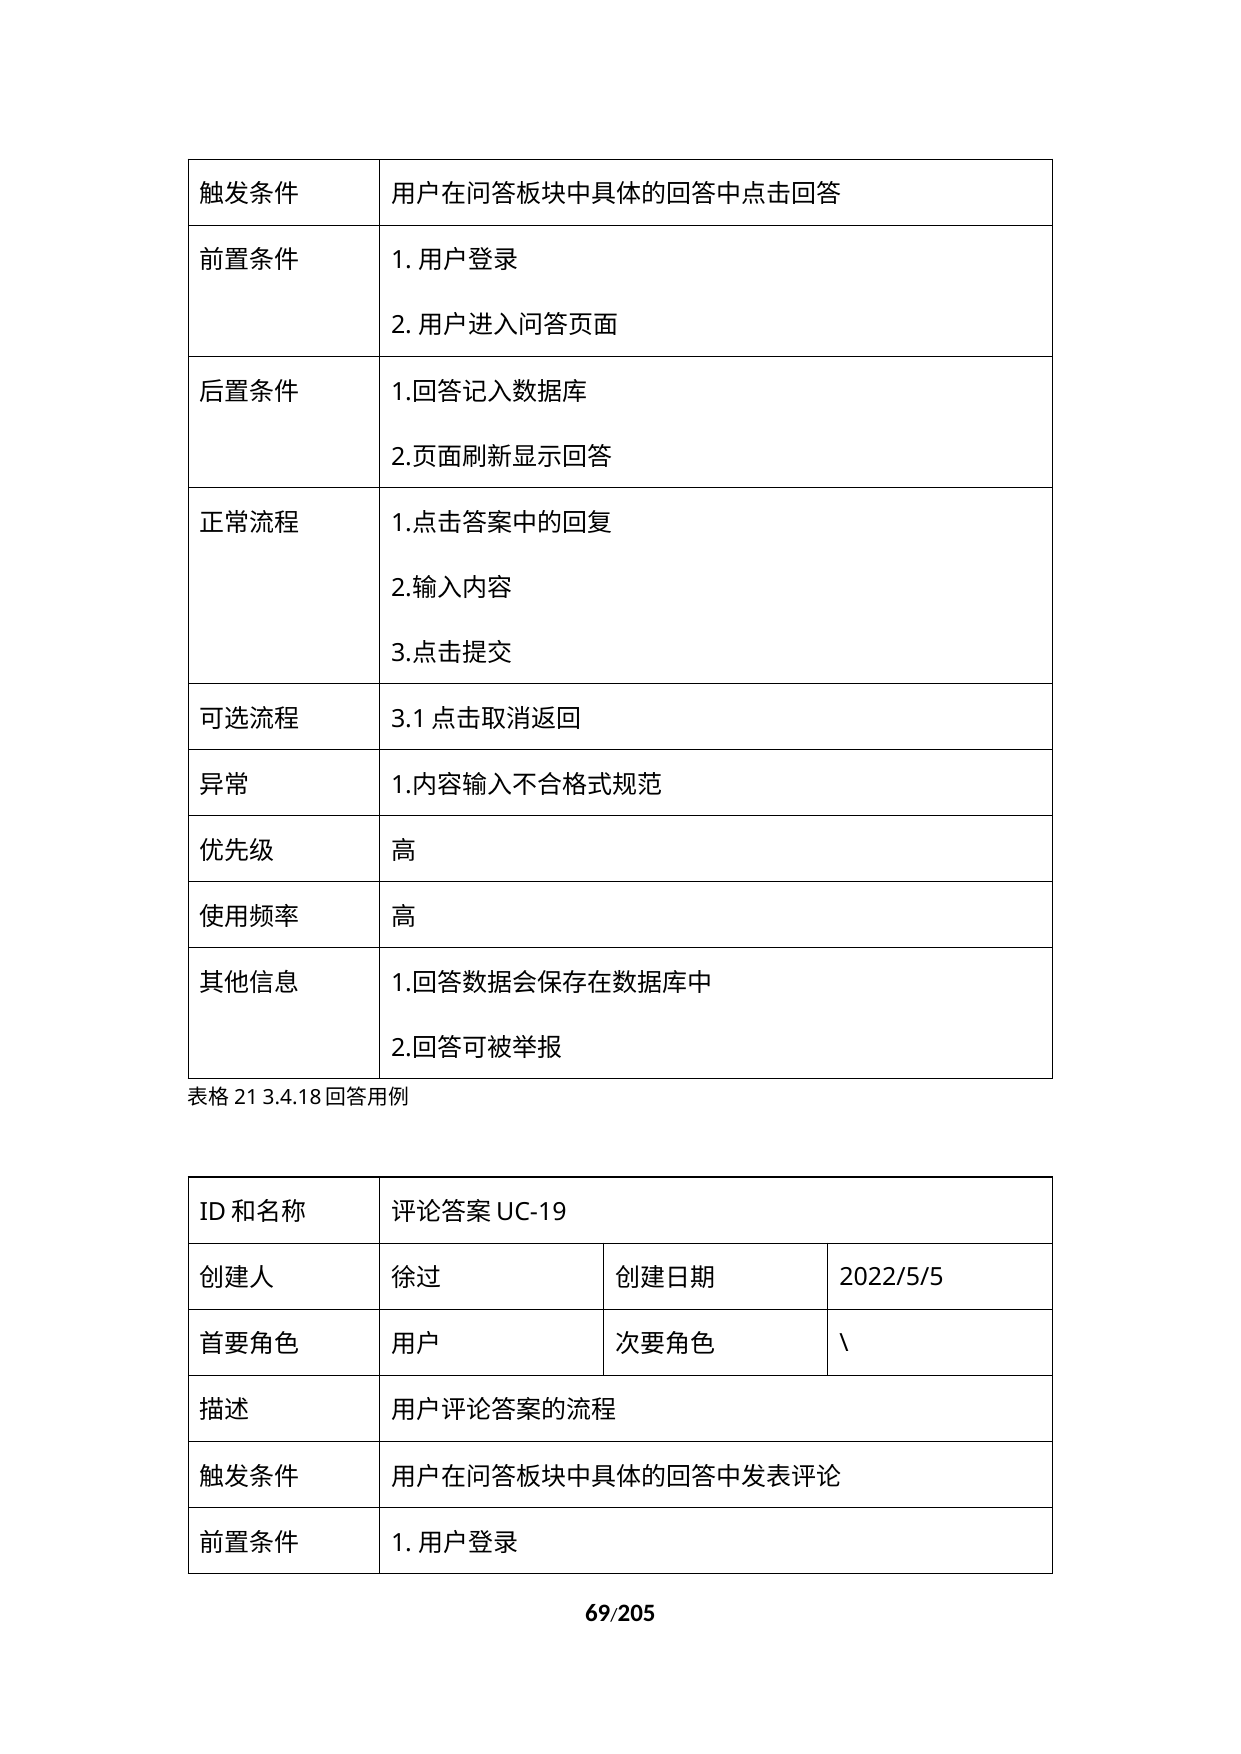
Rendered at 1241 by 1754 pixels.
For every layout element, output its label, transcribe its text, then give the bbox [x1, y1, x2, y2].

table_cell 使用频率 [189, 882, 379, 947]
table_cell 高 [380, 882, 1052, 947]
table_cell 1. 用户登录 2. 用户进入问答页面 [380, 1508, 1052, 1573]
table_cell 用户 [380, 1310, 603, 1374]
table_cell 1.内容输入不合格式规范 [380, 750, 1052, 815]
table_cell 其他信息 [189, 948, 379, 1078]
table_cell 前置条件 [189, 1508, 379, 1573]
table_cell 1.点击答案中的回复 2.输入内容 3.点击提交 [380, 488, 1052, 683]
table_cell 后置条件 [189, 357, 379, 487]
table_cell 用户在问答板块中具体的回答中点击回答 [380, 160, 1052, 224]
table_cell 1. 用户登录 2. 用户进入问答页面 [380, 226, 1052, 356]
table_cell 高 [380, 816, 1052, 881]
table_cell 用户在问答板块中具体的回答中发表评论 [380, 1442, 1052, 1507]
table_cell 触发条件 [189, 1442, 379, 1507]
table_cell 徐过 [380, 1244, 603, 1308]
table_cell 3.1点击取消返回 [380, 684, 1052, 749]
text 表格 21 3.4.18回答用例 [187, 1079, 1053, 1111]
table_cell 前置条件 [189, 226, 379, 356]
table_cell 创建日期 [604, 1244, 827, 1308]
table_cell 正常流程 [189, 488, 379, 683]
table_cell 次要角色 [604, 1310, 827, 1374]
table_header ID和名称 [189, 1178, 379, 1242]
table_cell 可选流程 [189, 684, 379, 749]
table_cell 创建人 [189, 1244, 379, 1308]
table_cell 首要角色 [189, 1310, 379, 1374]
table_cell 1.回答记入数据库 2.页面刷新显示回答 [380, 357, 1052, 487]
table_cell 优先级 [189, 816, 379, 881]
table_cell 用户评论答案的流程 [380, 1376, 1052, 1441]
table_cell 触发条件 [189, 160, 379, 224]
table_cell \ [828, 1310, 1052, 1374]
table_header 评论答案UC-19 [380, 1178, 1052, 1242]
table_cell 1.回答数据会保存在数据库中 2.回答可被举报 [380, 948, 1052, 1078]
table_cell 描述 [189, 1376, 379, 1441]
table_cell 2022/5/5 [828, 1244, 1052, 1308]
table_cell 异常 [189, 750, 379, 815]
